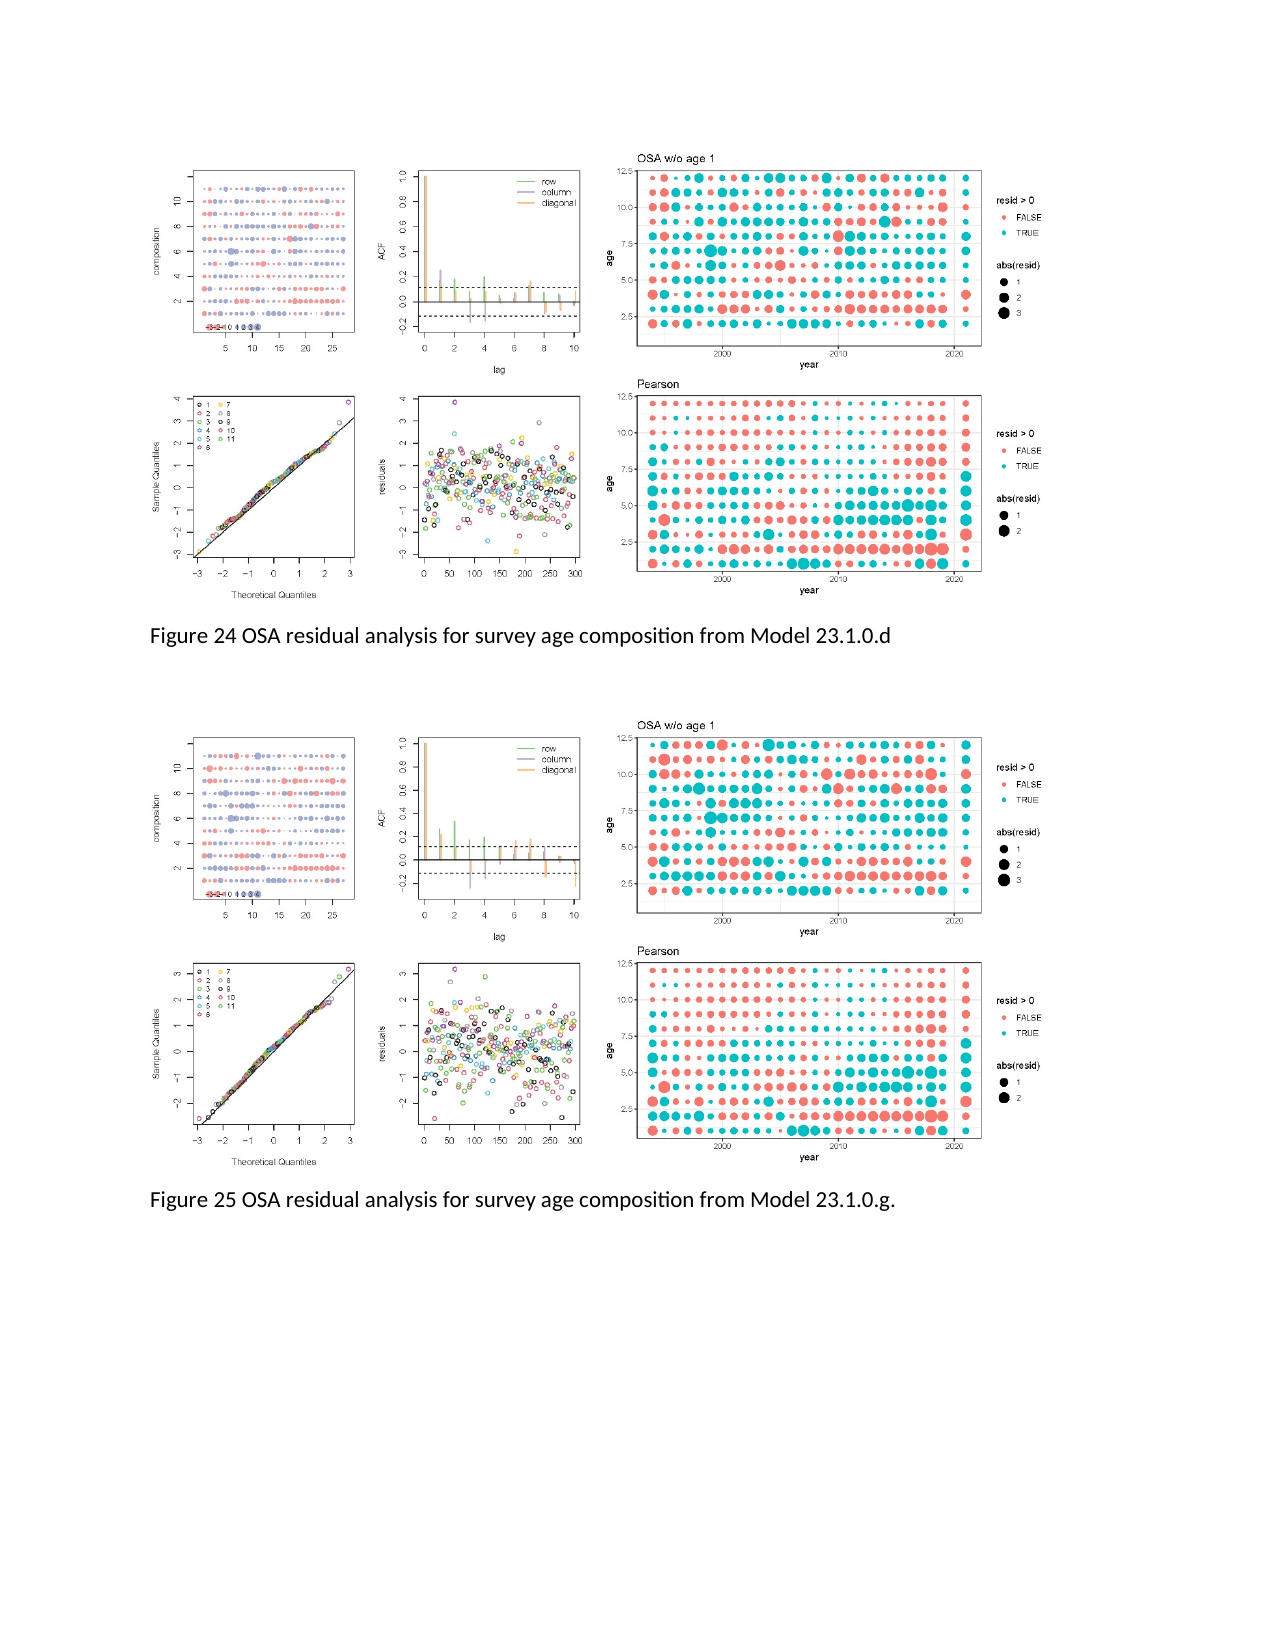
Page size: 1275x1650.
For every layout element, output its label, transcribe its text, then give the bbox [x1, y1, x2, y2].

picture [150, 716, 1050, 1167]
picture [150, 150, 1050, 600]
